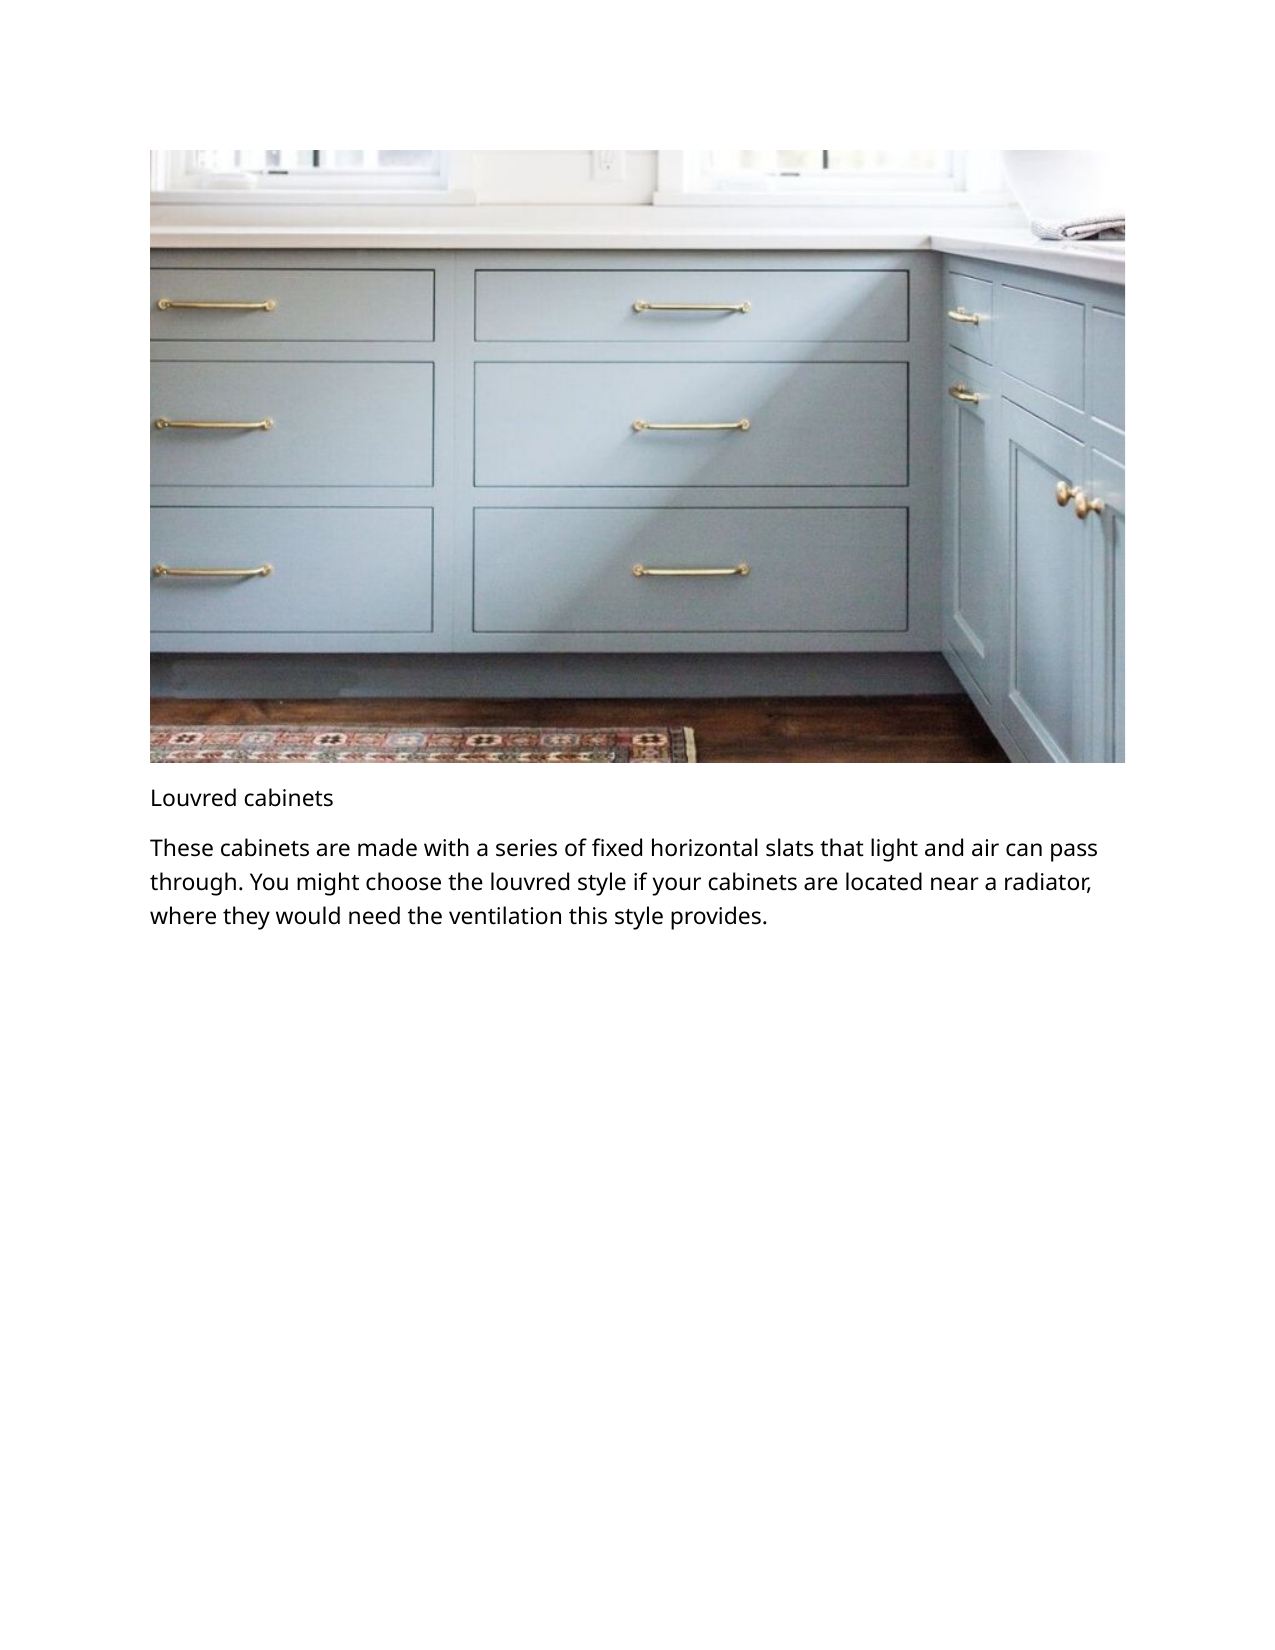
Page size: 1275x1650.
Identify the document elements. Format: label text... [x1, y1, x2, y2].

picture [150, 150, 1125, 763]
text These cabinets are made with a series of fixed horizontal slats that light and air can pass through. You might choose the louvred style if your cabinets are located near a radiator, where they would need the ventilation this style provides. [150, 832, 1125, 931]
text Louvred cabinets [150, 782, 1125, 813]
